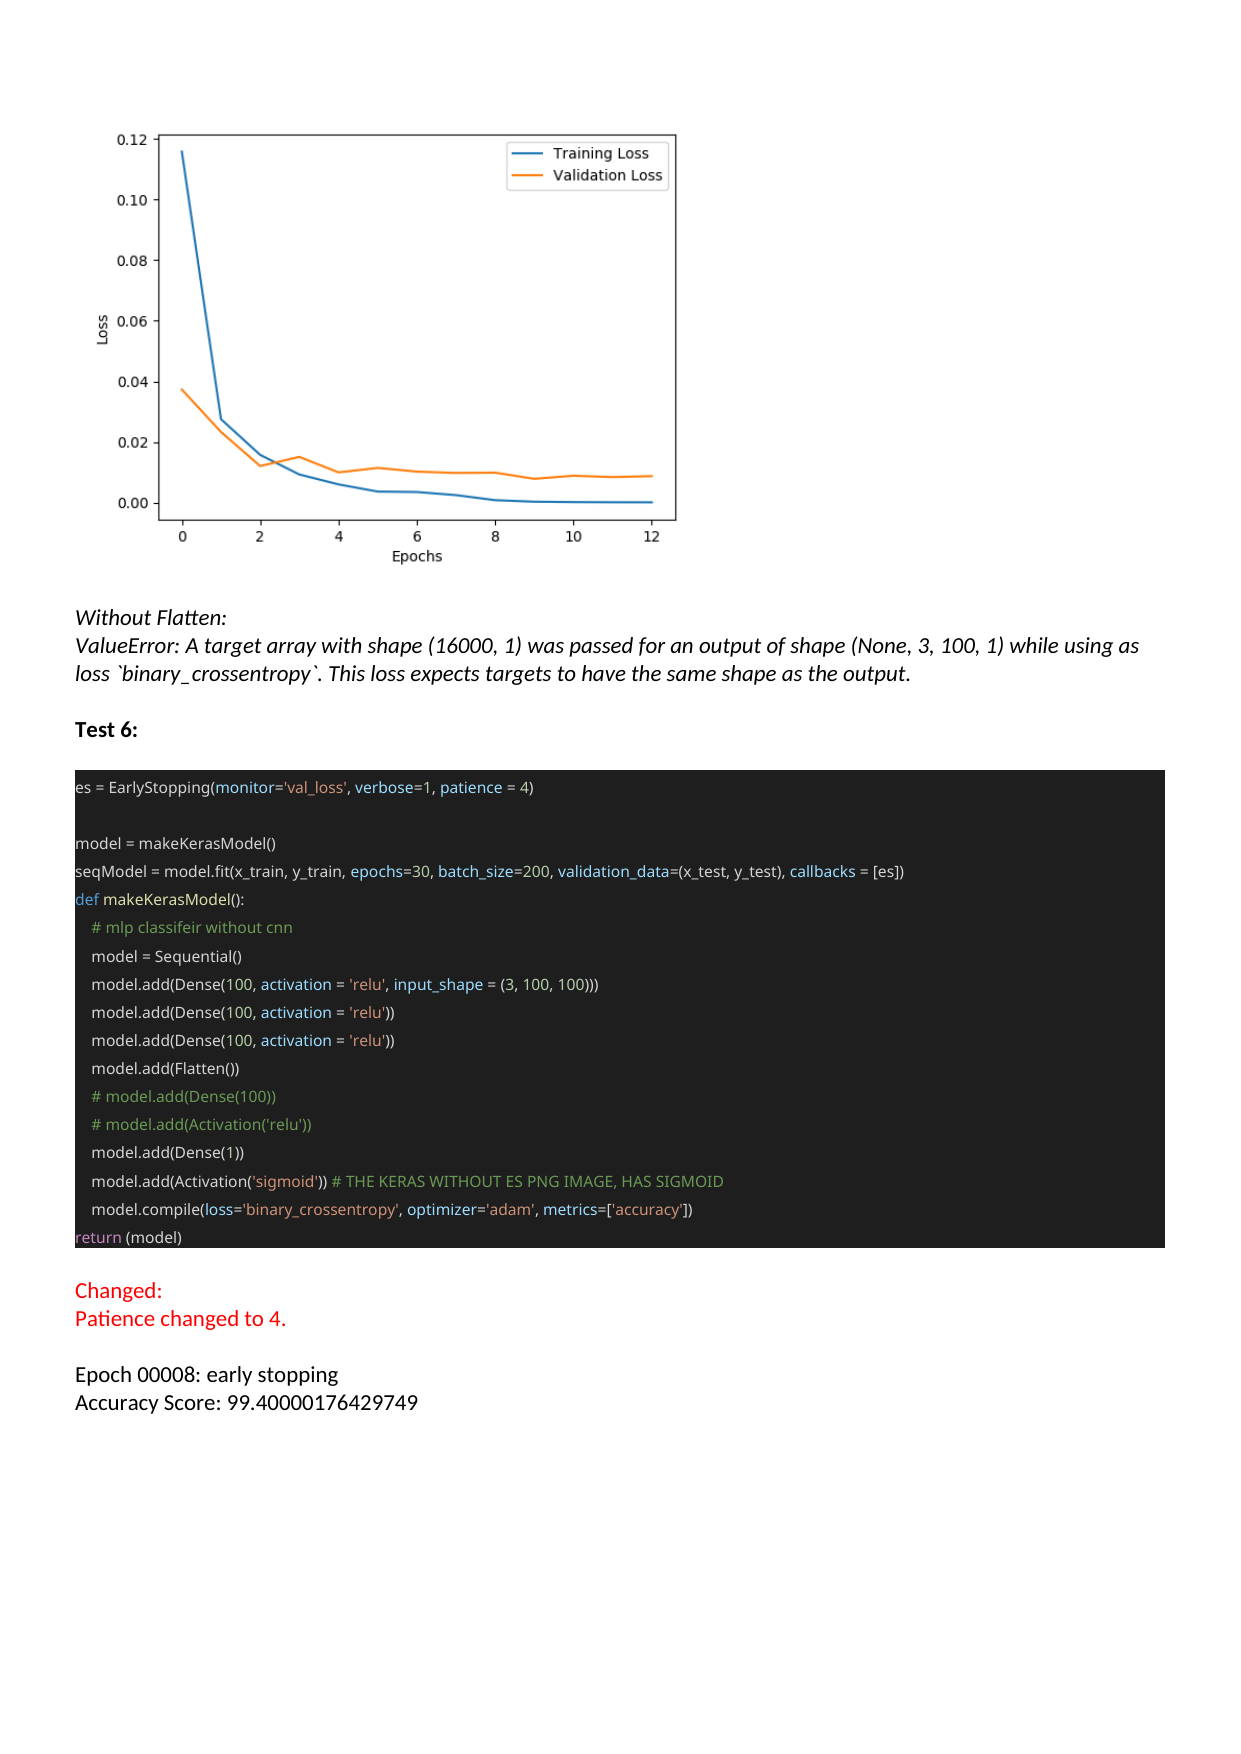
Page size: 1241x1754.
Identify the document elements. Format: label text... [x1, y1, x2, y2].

text model.add(Activation('sigmoid')) # THE KERAS WITHOUT ES PNG IMAGE, HAS SIGMOID [75, 1163, 1165, 1192]
text # mlp classifeir without cnn [75, 910, 1165, 938]
text model = Sequential() [75, 938, 1165, 967]
text # model.add(Dense(100)) [75, 1079, 1165, 1107]
picture [75, 75, 742, 575]
text model.add(Dense(100, activation = 'relu')) [75, 1023, 1165, 1051]
text model.add(Dense(1)) [75, 1135, 1165, 1163]
text def makeKerasModel(): [75, 882, 1165, 910]
text ValueError: A target array with shape (16000, 1) was passed for an output of shape (None, 3, 100, 1) while using as loss `binary_crossentropy`. This loss expects targets to have the same shape as the output. [75, 631, 1165, 687]
text model = makeKerasModel() [75, 826, 1165, 854]
text return (model) [75, 1220, 1165, 1248]
text Without Flatten: [75, 603, 1165, 631]
text Patience changed to 4. [75, 1304, 1165, 1332]
text model.compile(loss='binary_crossentropy', optimizer='adam', metrics=['accuracy']) [75, 1192, 1165, 1220]
text Epoch 00008: early stopping [75, 1360, 1165, 1388]
text # model.add(Activation('relu')) [75, 1107, 1165, 1135]
text model.add(Flatten()) [75, 1051, 1165, 1079]
text model.add(Dense(100, activation = 'relu', input_shape = (3, 100, 100))) [75, 967, 1165, 995]
text Test 6: [75, 715, 1165, 743]
text seqModel = model.fit(x_train, y_train, epochs=30, batch_size=200, validation_data=(x_test, y_test), callbacks = [es]) [75, 854, 1165, 882]
text Changed: [75, 1276, 1165, 1304]
text es = EarlyStopping(monitor='val_loss', verbose=1, patience = 4) [75, 770, 1165, 798]
text Accuracy Score: 99.40000176429749 [75, 1388, 1165, 1416]
text model.add(Dense(100, activation = 'relu')) [75, 995, 1165, 1023]
